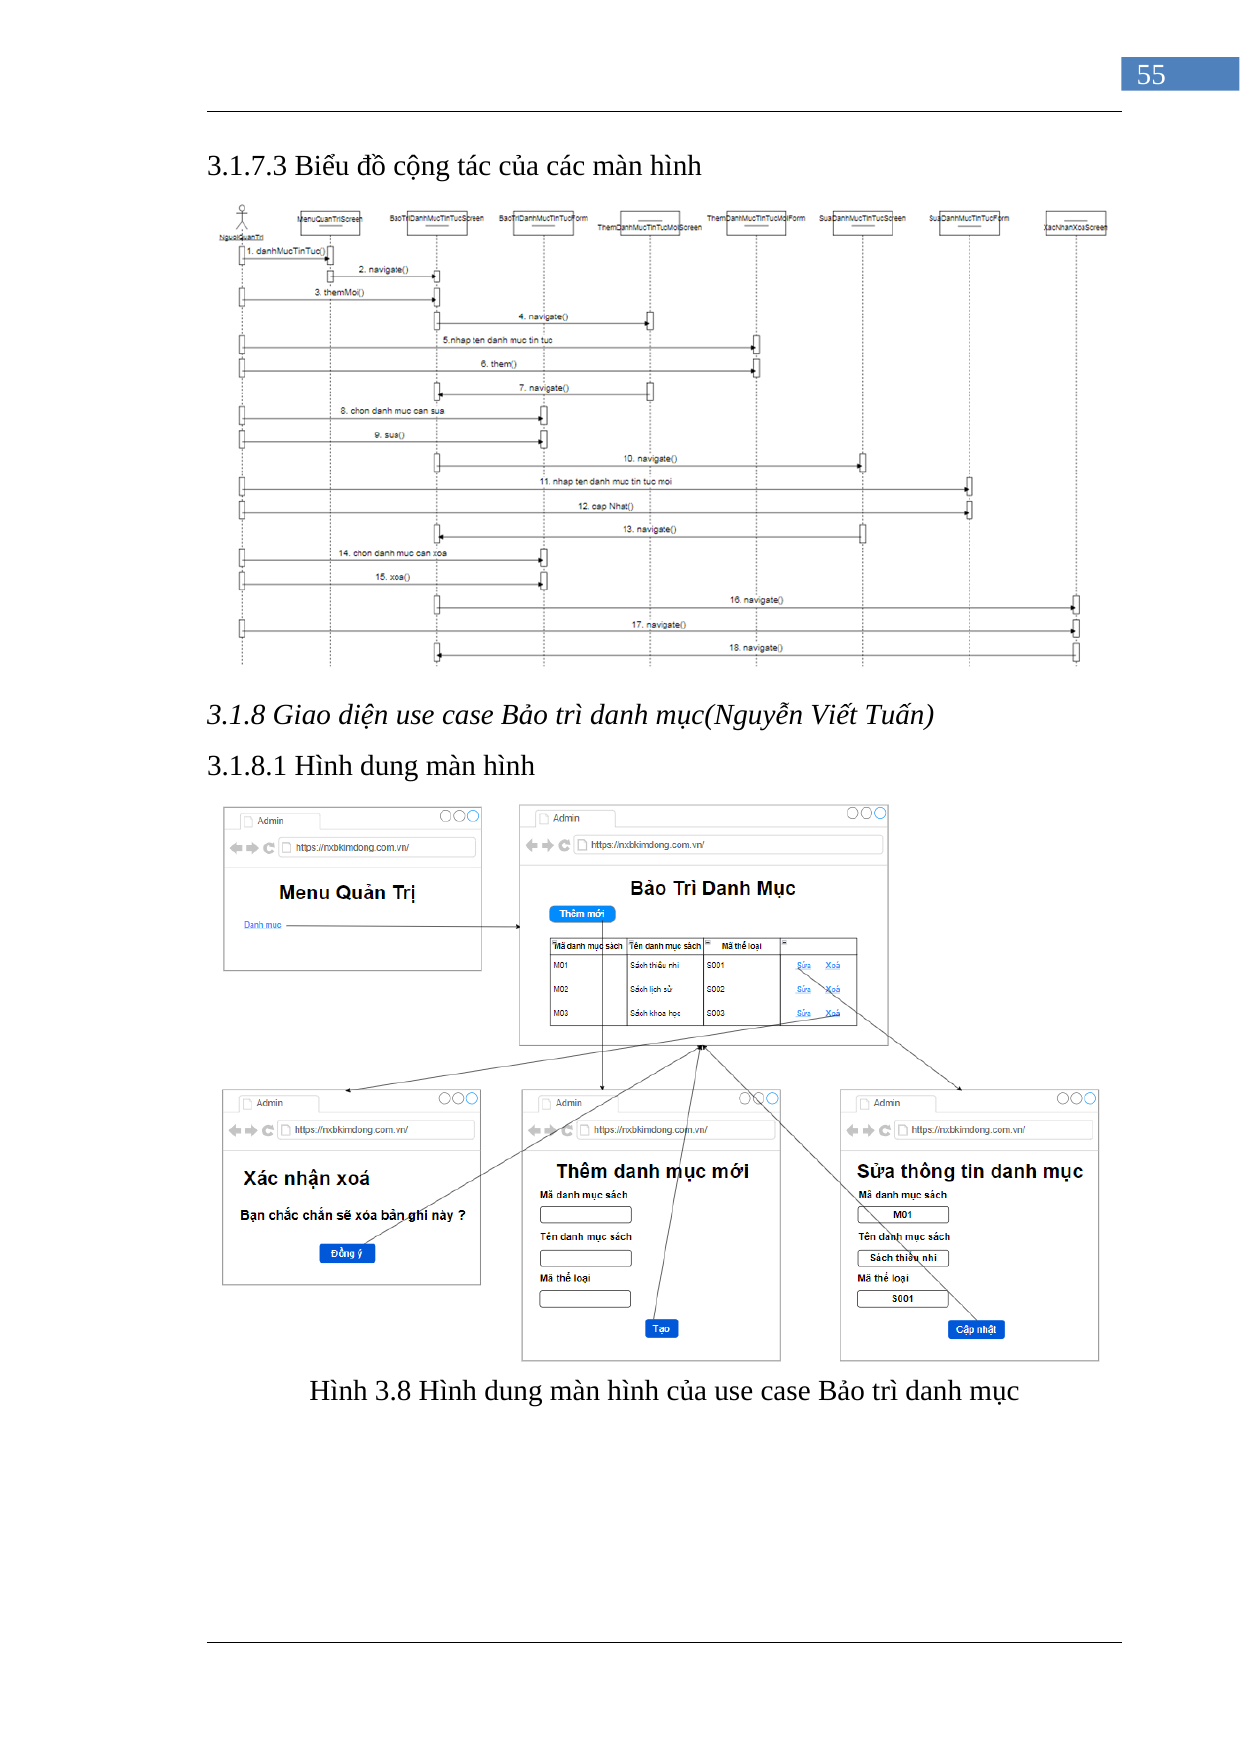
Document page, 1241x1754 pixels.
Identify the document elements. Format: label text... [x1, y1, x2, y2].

picture [206, 798, 1123, 1374]
subtitle 3.1.8.1 Hình dung màn hình [207, 748, 1122, 781]
subtitle 3.1.7.3 Biểu đồ cộng tác của các màn hình [207, 148, 1122, 181]
text Hình 3.8 Hình dung màn hình của use case Bảo trì danh mục [207, 1374, 1122, 1407]
subtitle 3.1.8 Giao diện use case Bảo trì danh mục(Nguyễn Viết Tuấn) [207, 697, 1122, 730]
picture [206, 198, 1122, 668]
